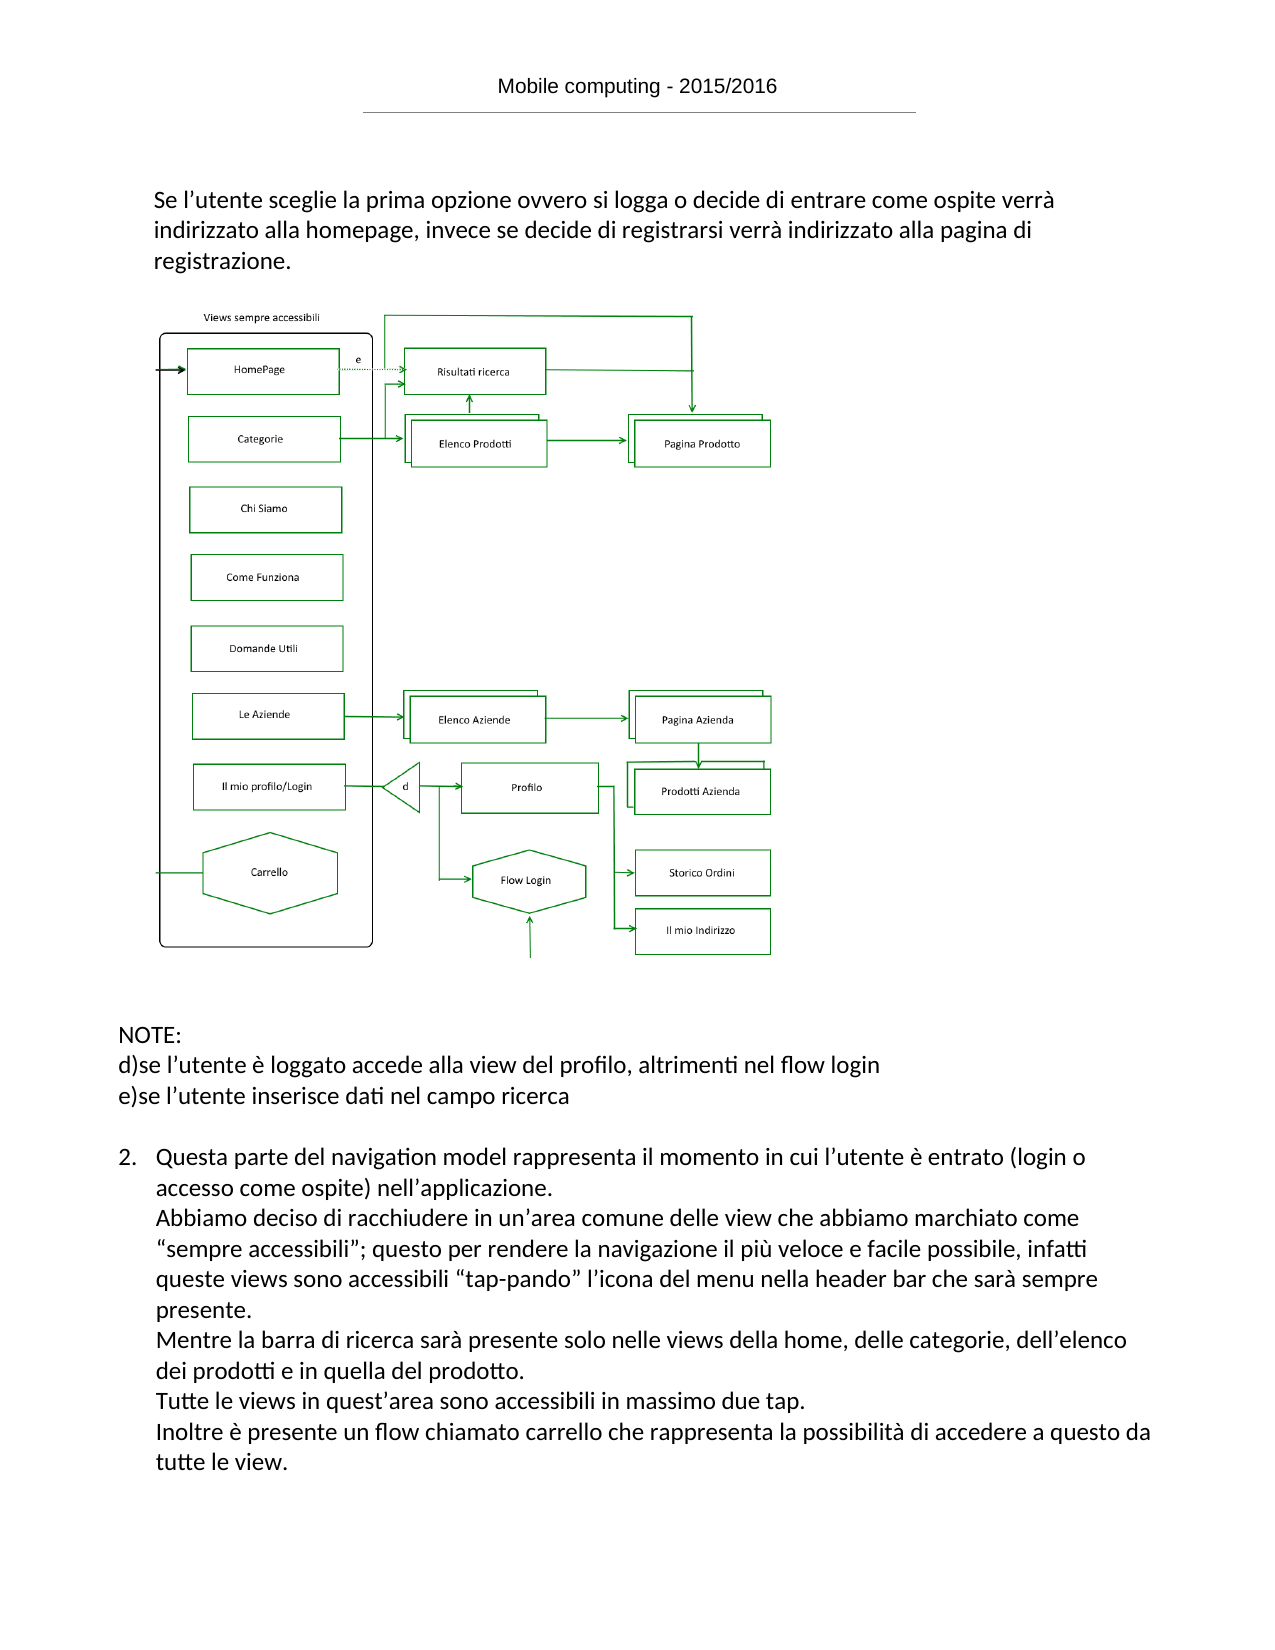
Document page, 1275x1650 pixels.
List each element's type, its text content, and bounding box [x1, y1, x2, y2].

text e)se l’utente inserisce dati nel campo ricerca [118, 1080, 1157, 1111]
text Se l’utente sceglie la prima opzione ovvero si logga o decide di entrare come ospite verrà indirizzato alla homepage, invece se decide di registrarsi verrà indirizzato alla pagina di registrazione. [153, 184, 1157, 276]
list Mentre la barra di ricerca sarà presente solo nelle views della home, delle categorie, dell’elenco dei prodotti e in quella del prodotto. [156, 1324, 1157, 1385]
picture [155, 304, 782, 958]
text d)se l’utente è loggato accede alla view del profilo, altrimenti nel flow login [118, 1049, 1157, 1080]
list Abbiamo deciso di racchiudere in un’area comune delle view che abbiamo marchiato come “sempre accessibili”; questo per rendere la navigazione il più veloce e facile possibile, infatti queste views sono accessibili “tap-pando” l’icona del menu nella header bar che sarà sempre presente. [156, 1202, 1157, 1324]
list Inoltre è presente un flow chiamato carrello che rappresenta la possibilità di accedere a questo da tutte le view. [156, 1416, 1157, 1477]
list Questa parte del navigation model rappresenta il momento in cui l’utente è entrato (login o accesso come ospite) nell’applicazione. [118, 1141, 1157, 1202]
list Tutte le views in quest’area sono accessibili in massimo due tap. [156, 1385, 1157, 1416]
text NOTE: [118, 1019, 1157, 1049]
